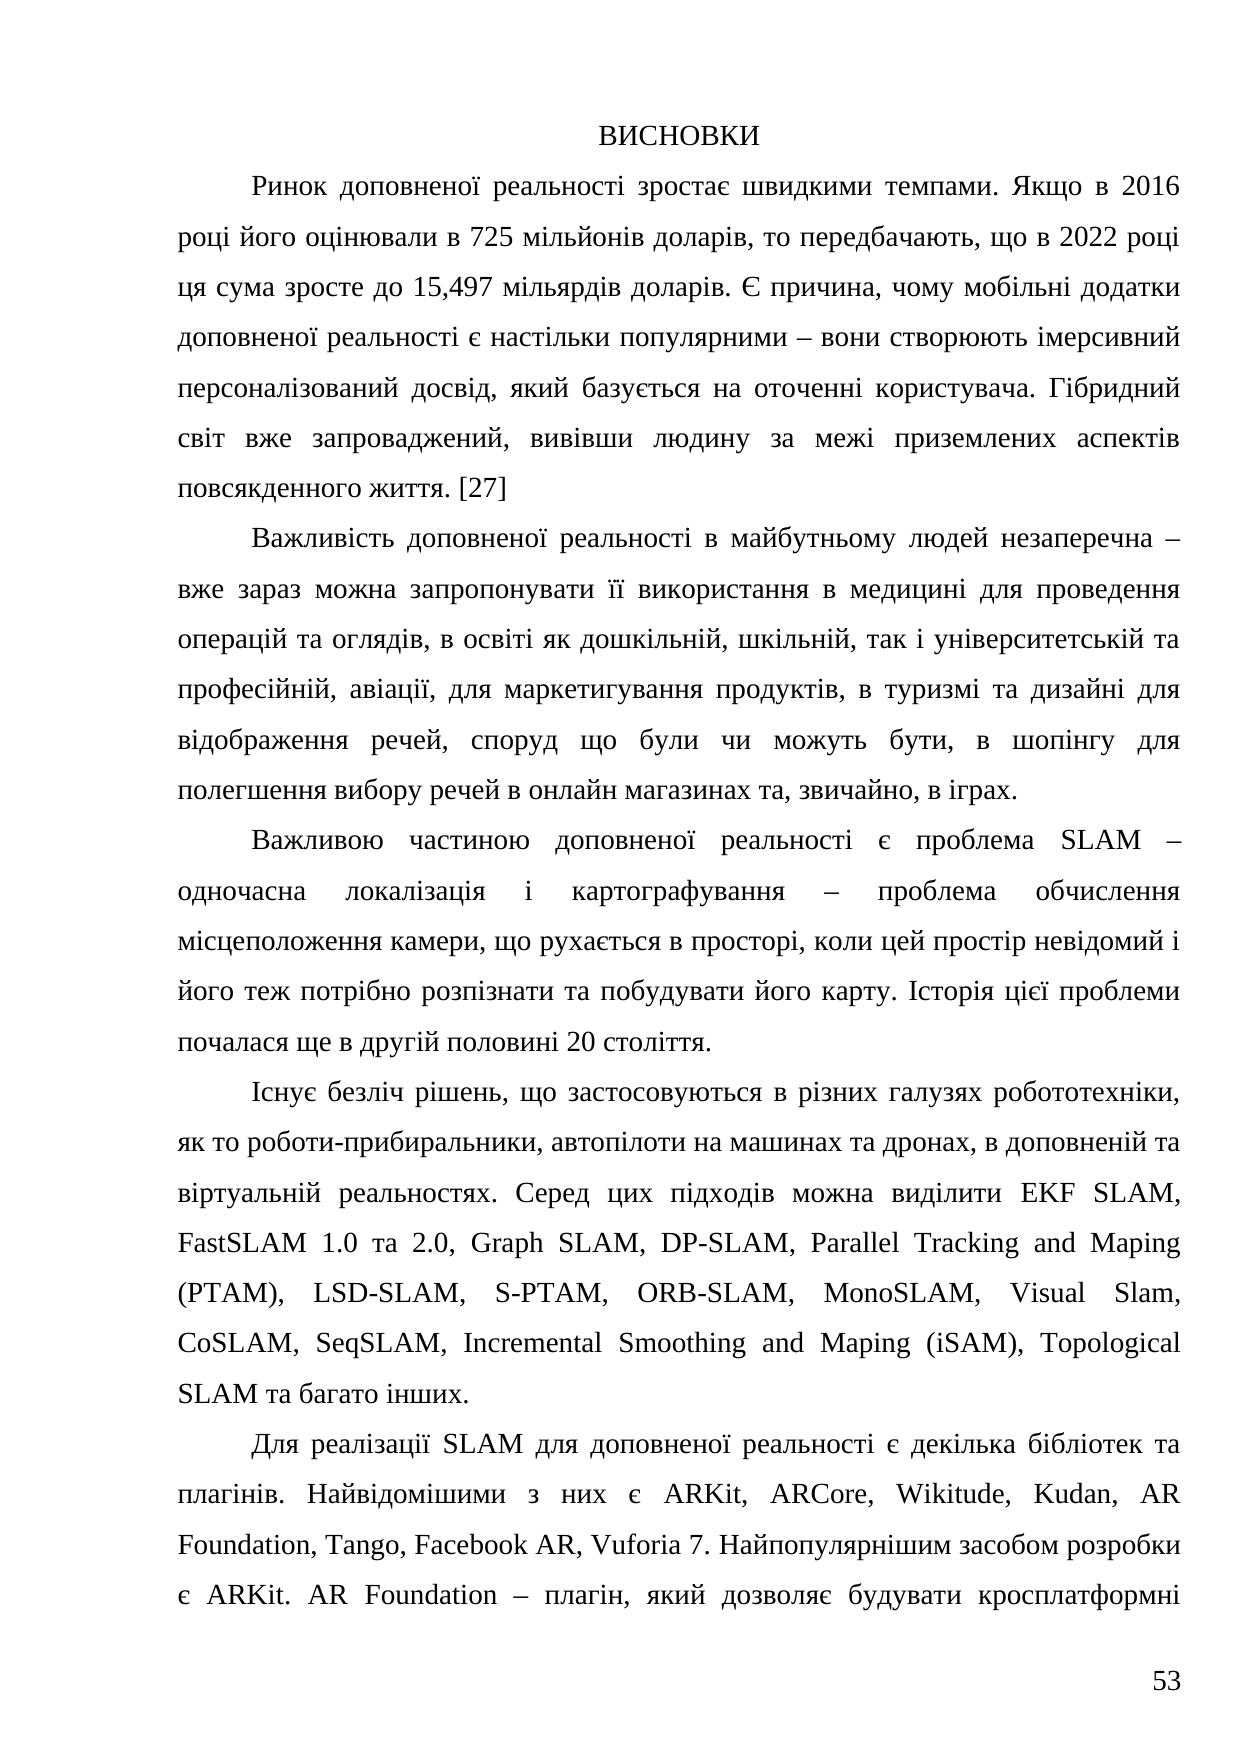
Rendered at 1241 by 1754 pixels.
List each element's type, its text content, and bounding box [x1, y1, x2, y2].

text Важливість доповненої реальності в майбутньому людей незаперечна – вже зараз можна запропонувати її використання в медицині для проведення операцій та оглядів, в освіті як дошкільній, шкільній, так і університетській та професійній, авіації, для маркетигування продуктів, в туризмі та дизайні для відображення речей, споруд що були чи можуть бути, в шопінгу для полегшення вибору речей в онлайн магазинах та, звичайно, в іграх. [177, 521, 1181, 806]
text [177, 1426, 1181, 1611]
text Важливою частиною доповненої реальності є проблема SLAM – одночасна локалізація і картографування – проблема обчислення місцеположення камери, що рухається в просторі, коли цей простір невідомий і його теж потрібно розпізнати та побудувати його карту. Історія цієї проблеми почалася ще в другій половині 20 століття. [177, 822, 1181, 1057]
text Ринок доповненої реальності зростає швидкими темпами. Якщо в 2016 році його оцінювали в 725 мільйонів доларів, то передбачають, що в 2022 році ця сума зросте до 15,497 мільярдів доларів. Є причина, чому мобільні додатки доповненої реальності є настільки популярними – вони створюють імерсивний персоналізований досвід, який базується на оточенні користувача. Гібридний світ вже запроваджений, вивівши людину за межі приземлених аспектів повсякденного життя. [27] [177, 168, 1181, 504]
text Існує безліч рішень, що застосовуються в різних галузях робототехніки, як то роботи-прибиральники, автопілоти на машинах та дронах, в доповненій та віртуальній реальностях. Серед цих підходів можна виділити EKF SLAM, FastSLAM 1.0 та 2.0, Graph SLAM, DP-SLAM, Parallel Tracking and Maping (PTAM), LSD-SLAM, S-PTAM, ORB-SLAM, MonoSLAM, Visual Slam, CoSLAM, SeqSLAM, Incremental Smoothing and Maping (iSAM), Topological SLAM та багато інших. [177, 1074, 1181, 1409]
subtitle ВИСНОВКИ [177, 118, 1181, 152]
